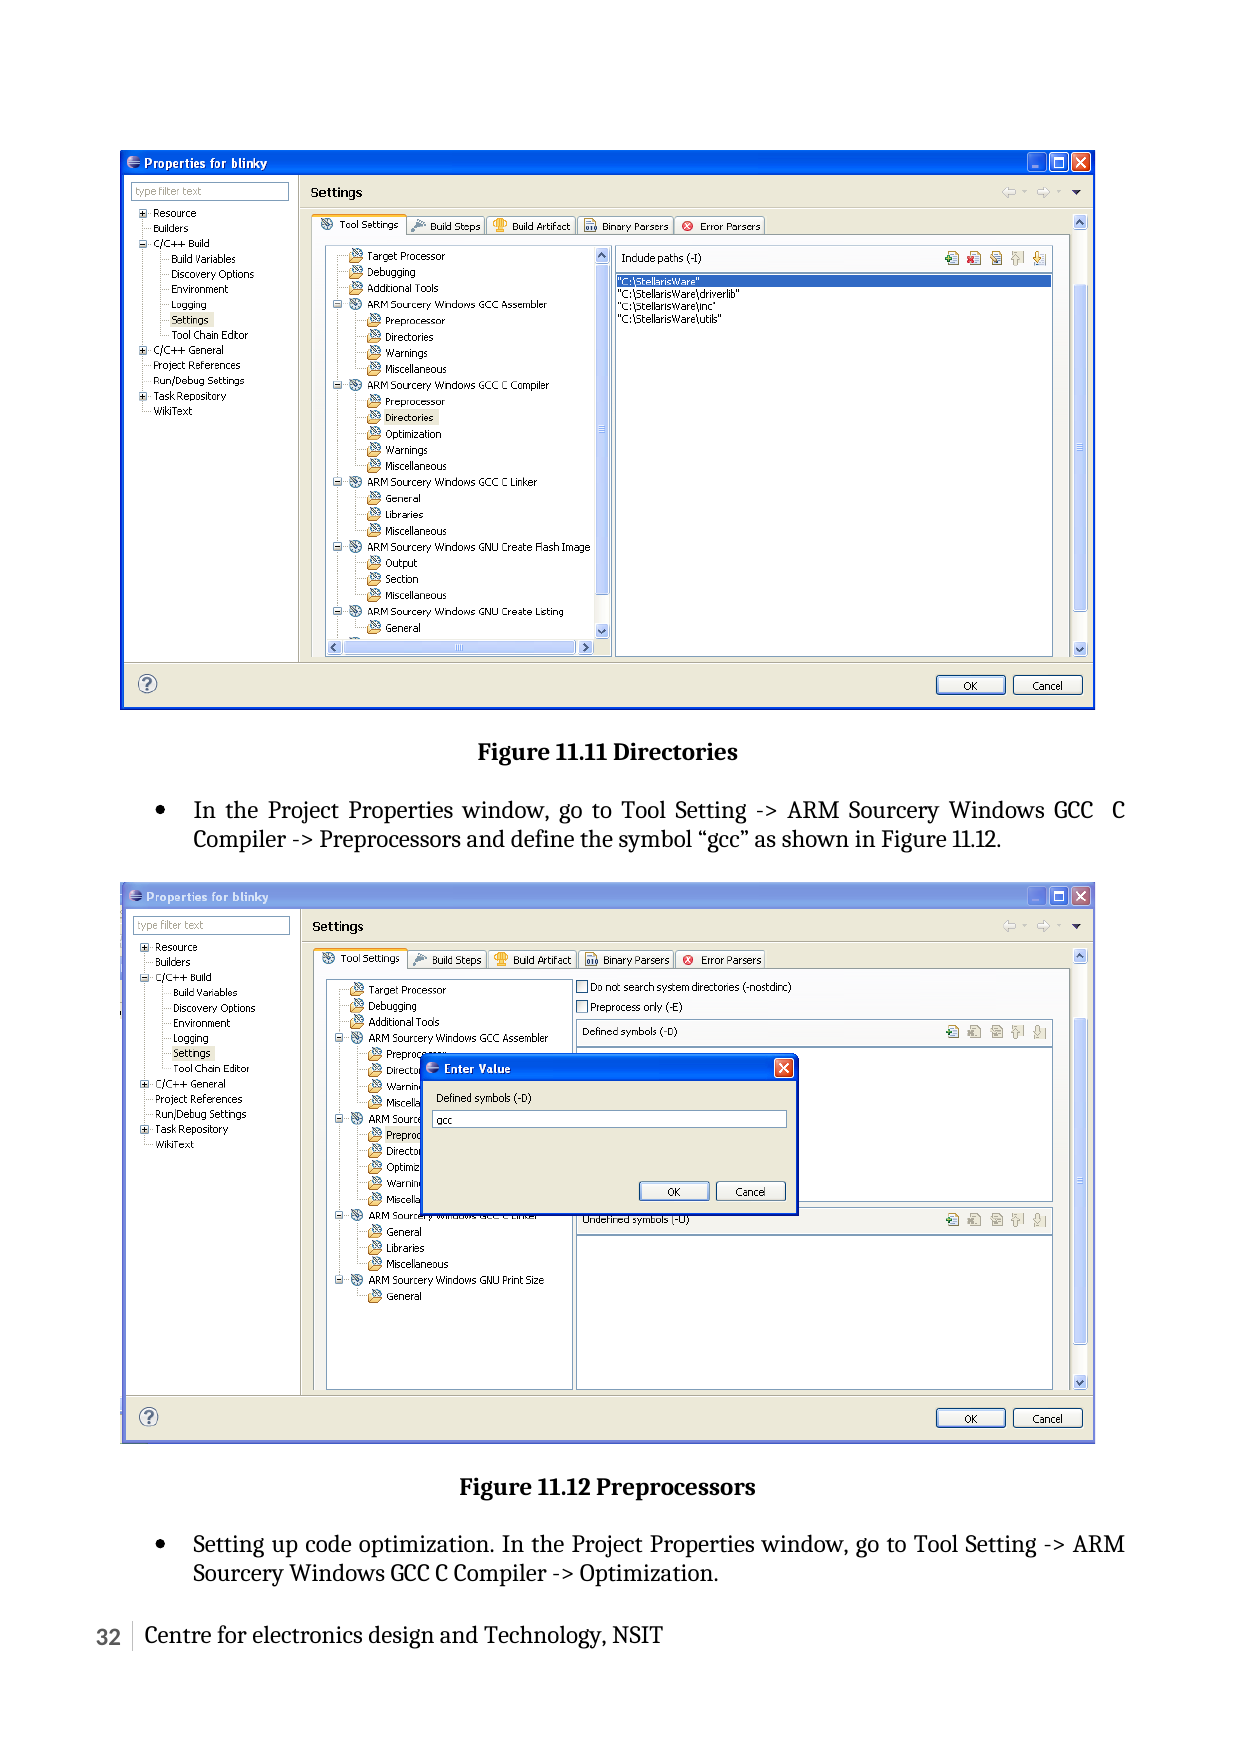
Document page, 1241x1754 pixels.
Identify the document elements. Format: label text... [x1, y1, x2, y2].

text Figure 11.11 Directories [89, 738, 1127, 767]
picture [120, 882, 1096, 1444]
list Setting up code optimization. In the Project Properties window, go to Tool Setting -> ARM Sourcery Windows GCC C Compiler -> Optimization. [156, 1530, 1127, 1587]
list In the Project Properties window, go to Tool Setting -> ARM Sourcery Windows GCC C Compiler -> Preprocessors and define the symbol “gcc” as shown in Figure 11.12. [156, 796, 1127, 853]
picture [120, 150, 1096, 710]
text Figure 11.12 Preprocessors [89, 1472, 1127, 1501]
